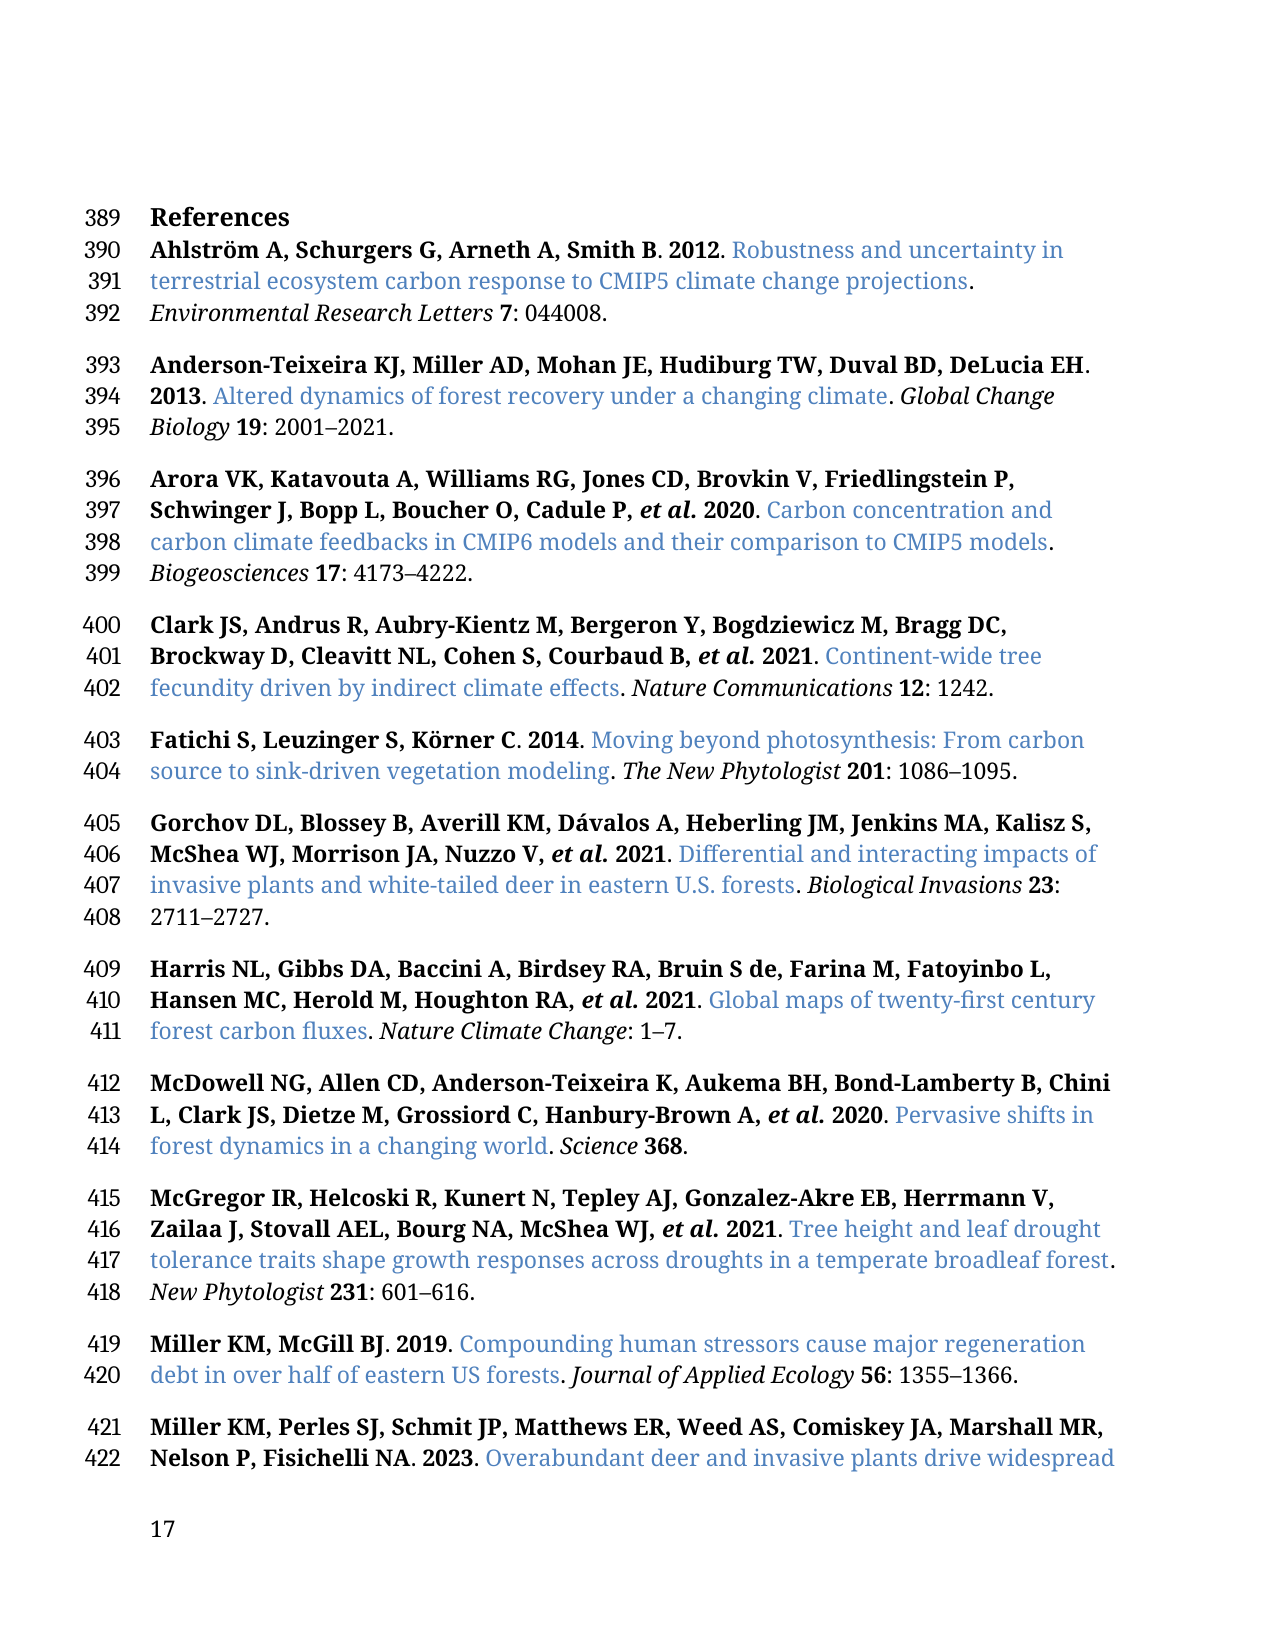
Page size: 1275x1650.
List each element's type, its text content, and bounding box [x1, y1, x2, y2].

text Anderson-Teixeira KJ, Miller AD, Mohan JE, Hudiburg TW, Duval BD, DeLucia EH. 2013. Altered dynamics of forest recovery under a changing climate. Global Change Biology 19: 2001–2021. [150, 349, 1125, 442]
text Arora VK, Katavouta A, Williams RG, Jones CD, Brovkin V, Friedlingstein P, Schwinger J, Bopp L, Boucher O, Cadule P, et al. 2020. Carbon concentration and carbon climate feedbacks in CMIP6 models and their comparison to CMIP5 models. Biogeosciences 17: 4173–4222. [150, 463, 1125, 588]
text Miller KM, McGill BJ. 2019. Compounding human stressors cause major regeneration debt in over half of eastern US forests. Journal of Applied Ecology 56: 1355–1366. [150, 1328, 1125, 1390]
text McGregor IR, Helcoski R, Kunert N, Tepley AJ, Gonzalez-Akre EB, Herrmann V, Zailaa J, Stovall AEL, Bourg NA, McShea WJ, et al. 2021. Tree height and leaf drought tolerance traits shape growth responses across droughts in a temperate broadleaf forest. New Phytologist 231: 601–616. [150, 1182, 1125, 1307]
text Harris NL, Gibbs DA, Baccini A, Birdsey RA, Bruin S de, Farina M, Fatoyinbo L, Hansen MC, Herold M, Houghton RA, et al. 2021. Global maps of twenty-first century forest carbon fluxes. Nature Climate Change: 1–7. [150, 953, 1125, 1047]
text McDowell NG, Allen CD, Anderson-Teixeira K, Aukema BH, Bond-Lamberty B, Chini L, Clark JS, Dietze M, Grossiord C, Hanbury-Brown A, et al. 2020. Pervasive shifts in forest dynamics in a changing world. Science 368. [150, 1067, 1125, 1161]
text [150, 1411, 1125, 1474]
text Clark JS, Andrus R, Aubry-Kientz M, Bergeron Y, Bogdziewicz M, Bragg DC, Brockway D, Cleavitt NL, Cohen S, Courbaud B, et al. 2021. Continent-wide tree fecundity driven by indirect climate effects. Nature Communications 12: 1242. [150, 609, 1125, 703]
text Fatichi S, Leuzinger S, Körner C. 2014. Moving beyond photosynthesis: From carbon source to sink-driven vegetation modeling. The New Phytologist 201: 1086–1095. [150, 724, 1125, 786]
text Ahlström A, Schurgers G, Arneth A, Smith B. 2012. Robustness and uncertainty in terrestrial ecosystem carbon response to CMIP5 climate change projections. Environmental Research Letters 7: 044008. [150, 234, 1125, 328]
text Gorchov DL, Blossey B, Averill KM, Dávalos A, Heberling JM, Jenkins MA, Kalisz S, McShea WJ, Morrison JA, Nuzzo V, et al. 2021. Differential and interacting impacts of invasive plants and white-tailed deer in eastern U.S. forests. Biological Invasions 23: 2711–2727. [150, 807, 1125, 932]
subtitle References [150, 200, 1125, 234]
